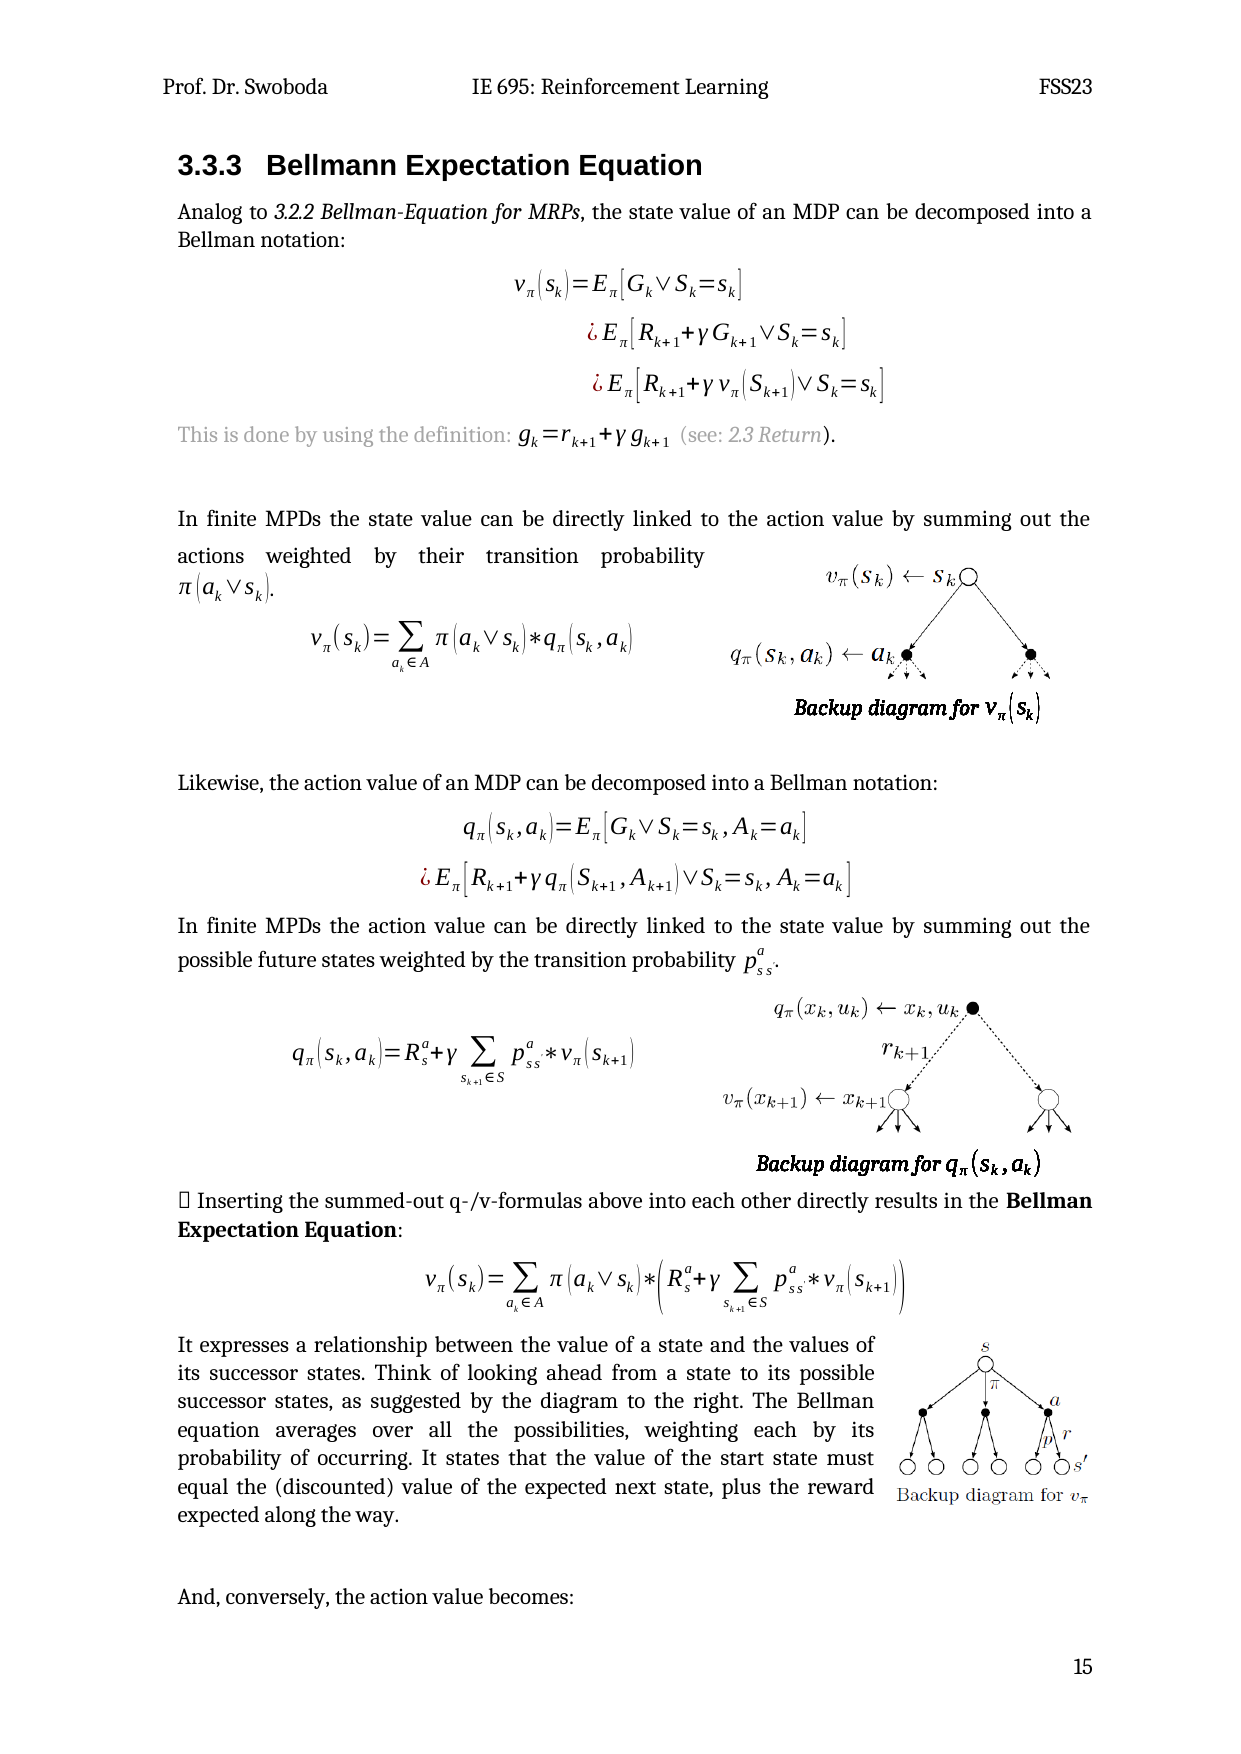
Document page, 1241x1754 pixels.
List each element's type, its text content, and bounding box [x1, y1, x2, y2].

text It expresses a relationship between the value of a state and the values of its successor states. Think of looking ahead from a state to its possible successor states, as suggested by the diagram to the right. The Bellman equation averages over all the possibilities, weighting each by its probability of occurring. It states that the value of the start state must equal the (discounted) value of the expected next state, plus the reward expected along the way. [177, 1331, 1093, 1528]
subtitle Bellmann Expectation Equation [177, 148, 1093, 181]
picture [708, 993, 1074, 1138]
text Analog to 3.2.2 Bellman-Equation for MRPs, the state value of an MDP can be decomposed into a Bellman notation: [177, 199, 1093, 253]
text And, conversely, the action value becomes: [177, 1584, 1093, 1610]
text Inserting the summed-out q-/v-formulas above into each other directly results in the Bellman Expectation Equation: [177, 1184, 1093, 1243]
picture [720, 561, 1055, 683]
text Likewise, the action value of an MDP can be decomposed into a Bellman notation: [177, 770, 1093, 796]
picture [894, 1337, 1093, 1507]
text This is done by using the definition: (see: 2.3 Return). [177, 419, 1093, 451]
text In finite MPDs the action value can be directly linked to the state value by summing out the possible future states weighted by the transition probability . [177, 913, 1093, 978]
text In finite MPDs the state value can be directly linked to the action value by summing out the actions weighted by their transition probability . [177, 506, 1093, 606]
